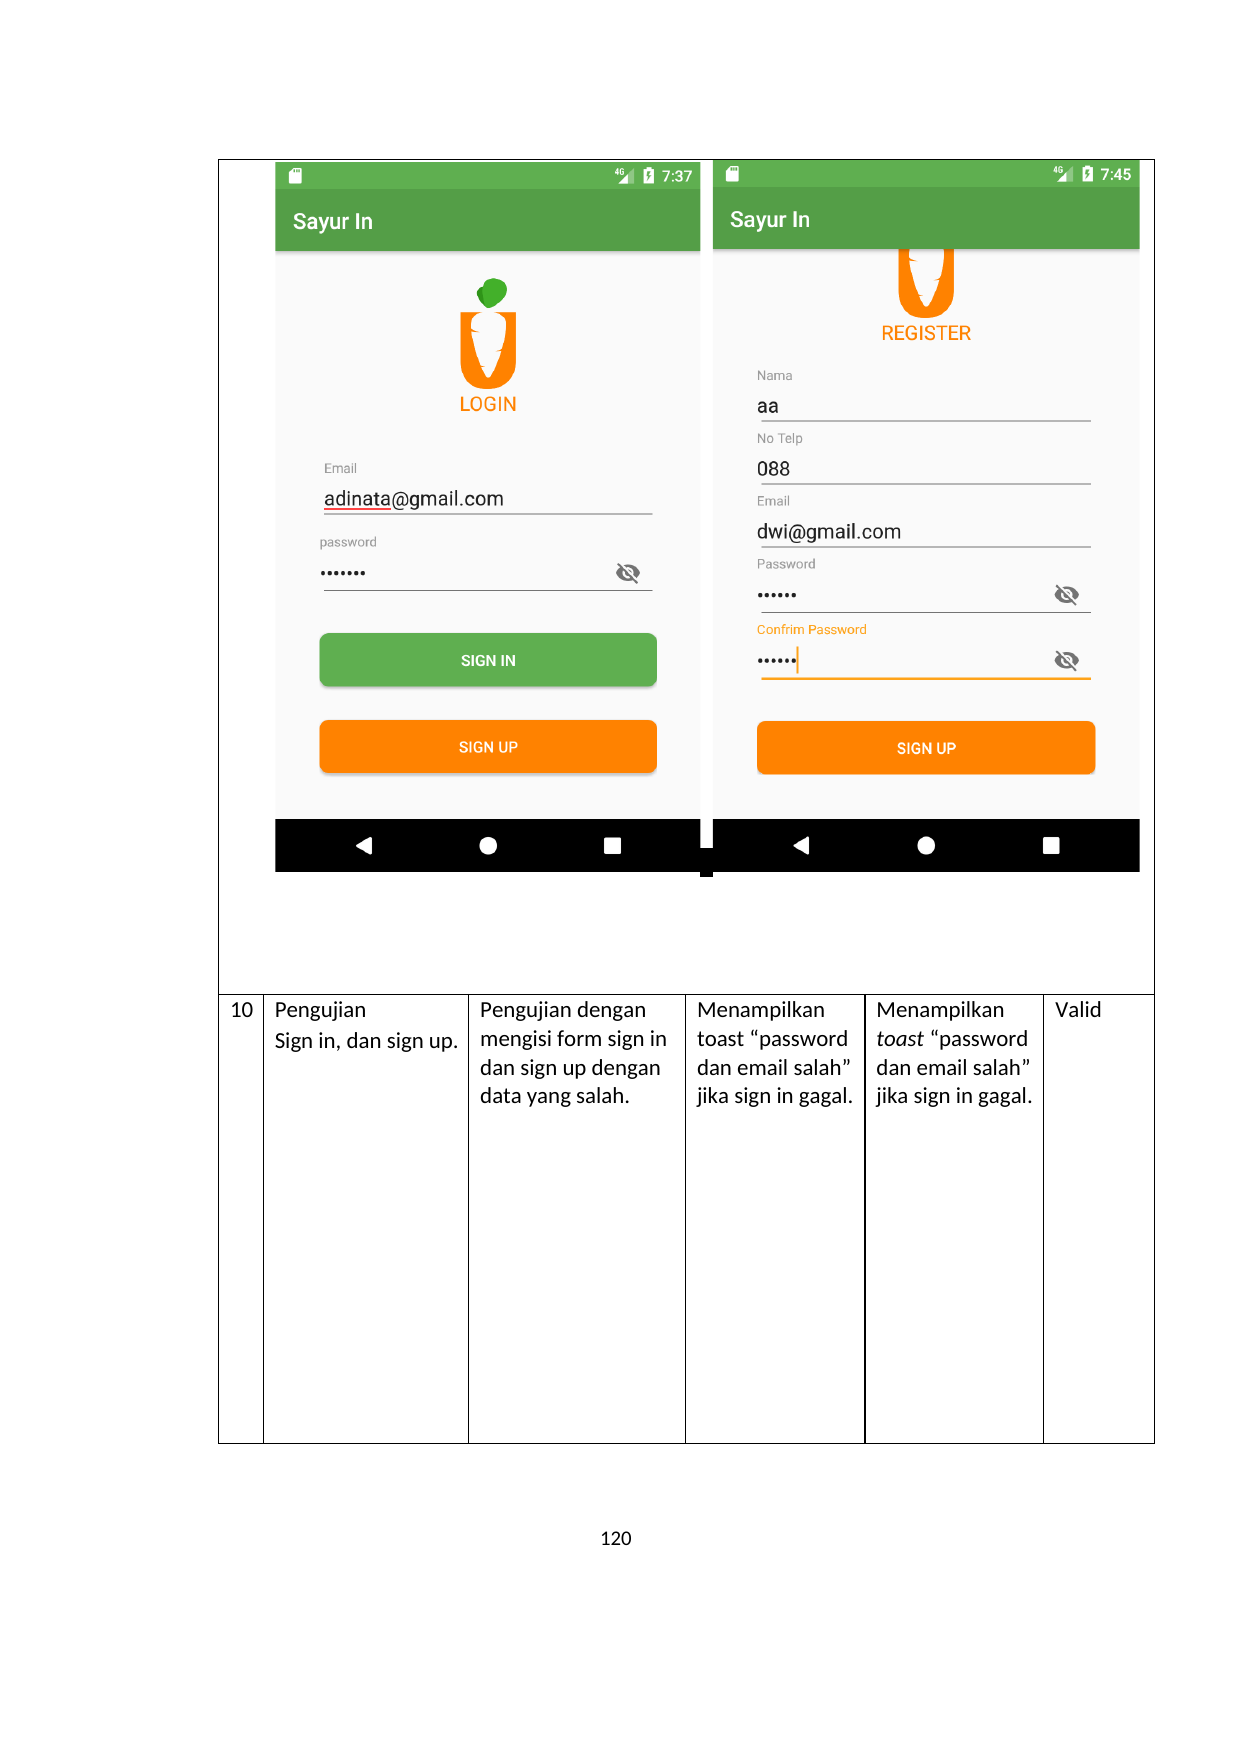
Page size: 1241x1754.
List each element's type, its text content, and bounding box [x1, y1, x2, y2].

table_cell 10 [219, 995, 263, 1442]
table_cell Pengujian Sign in, dan sign up. [264, 995, 468, 1442]
picture [712, 160, 1140, 872]
table_cell [219, 160, 263, 994]
table_cell Menampilkan toast “password dan email salah” jika sign in gagal. [866, 995, 1043, 1442]
table_cell Pengujian dengan mengisi form sign in dan sign up dengan data yang salah. [469, 995, 685, 1442]
table_cell [263, 160, 1154, 994]
table_cell Valid [1044, 995, 1154, 1442]
table_cell Menampilkan toast “password dan email salah” jika sign in gagal. [686, 995, 864, 1442]
picture [275, 162, 701, 872]
